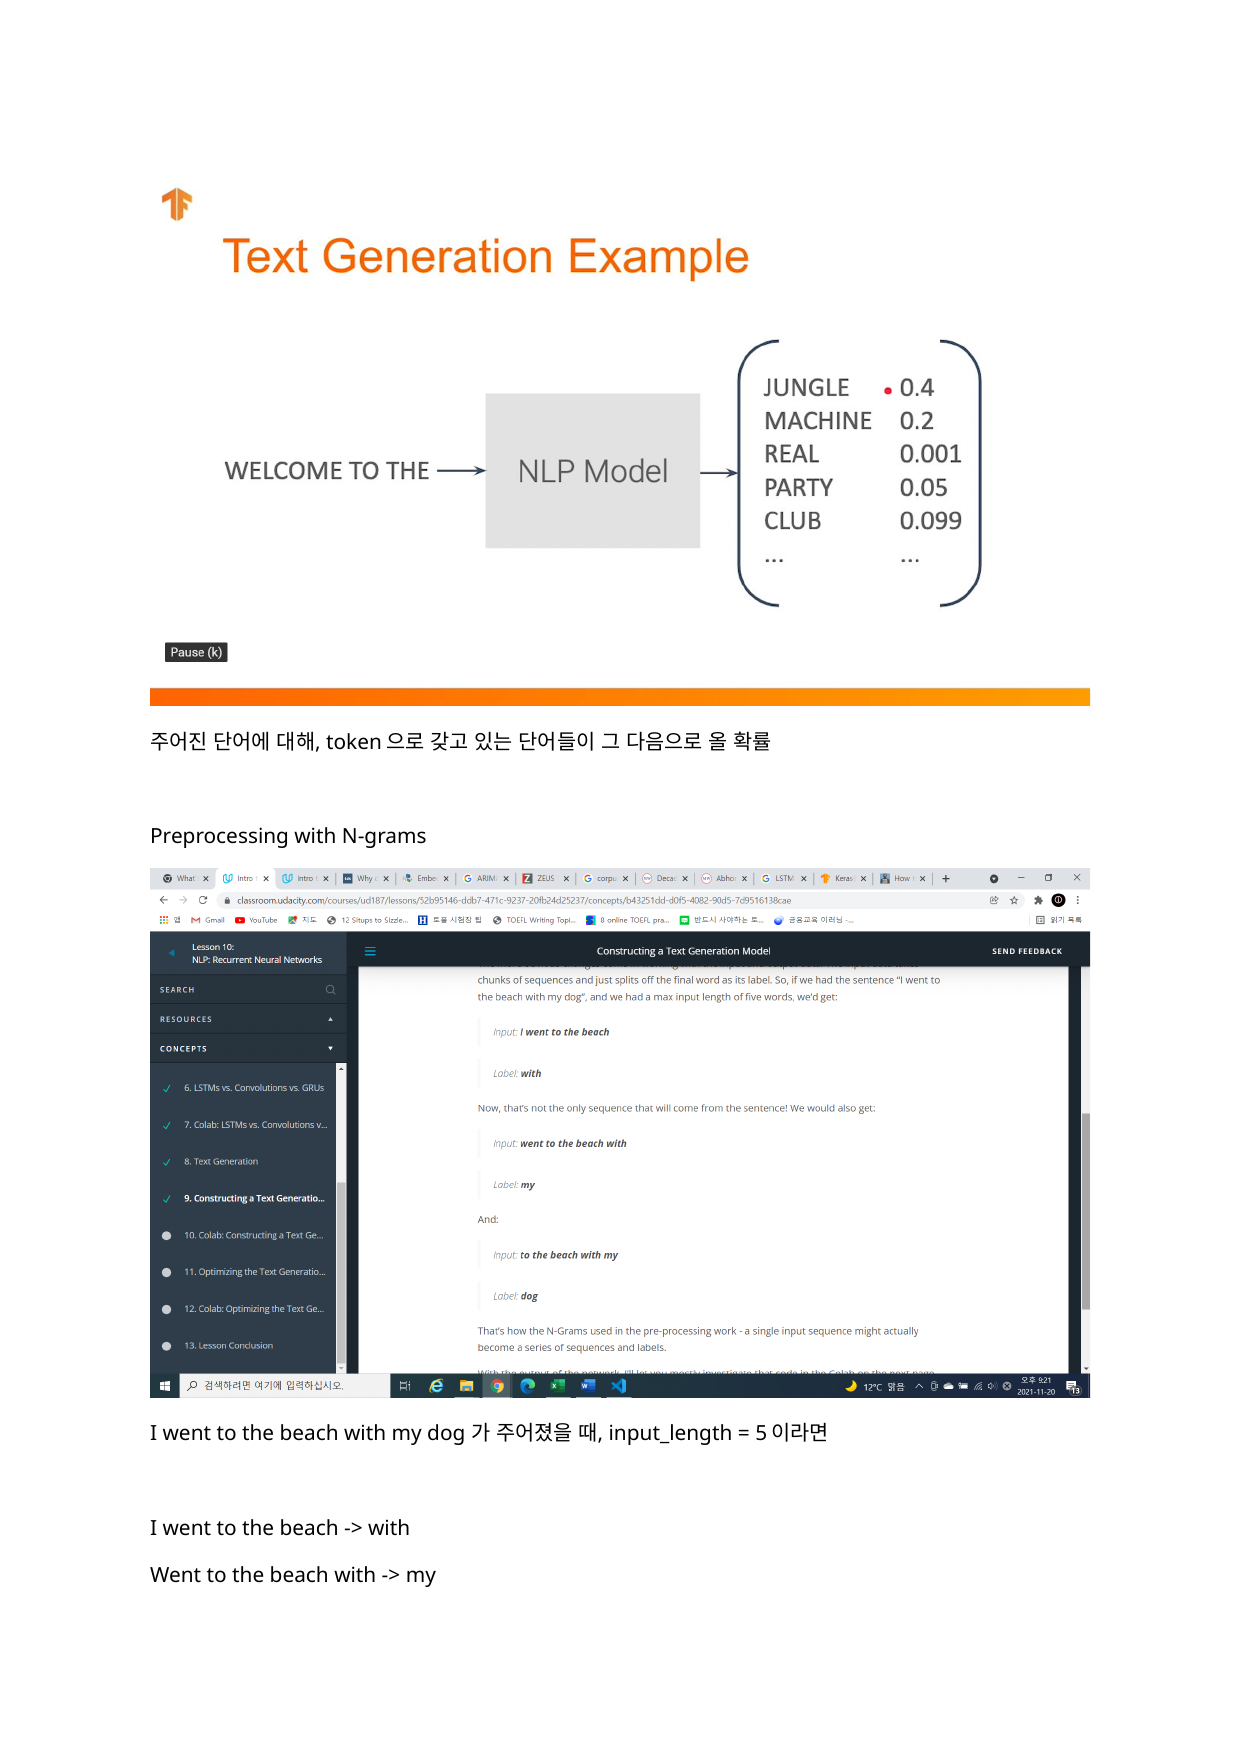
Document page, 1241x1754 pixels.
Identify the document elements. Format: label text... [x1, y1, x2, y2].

text Went to the beach with -> my [150, 1561, 1090, 1589]
picture [150, 868, 1091, 1398]
text I went to the beach -> with [150, 1513, 1090, 1542]
text Preprocessing with N-grams [150, 822, 1090, 850]
text 주어진 단어에 대해, token으로 갖고 있는 단어들이 그 다음으로 올 확률 [150, 725, 1090, 755]
picture [150, 177, 1091, 706]
text I went to the beach with my dog 가 주어졌을 때, input_length = 5이라면 [150, 1417, 1090, 1447]
